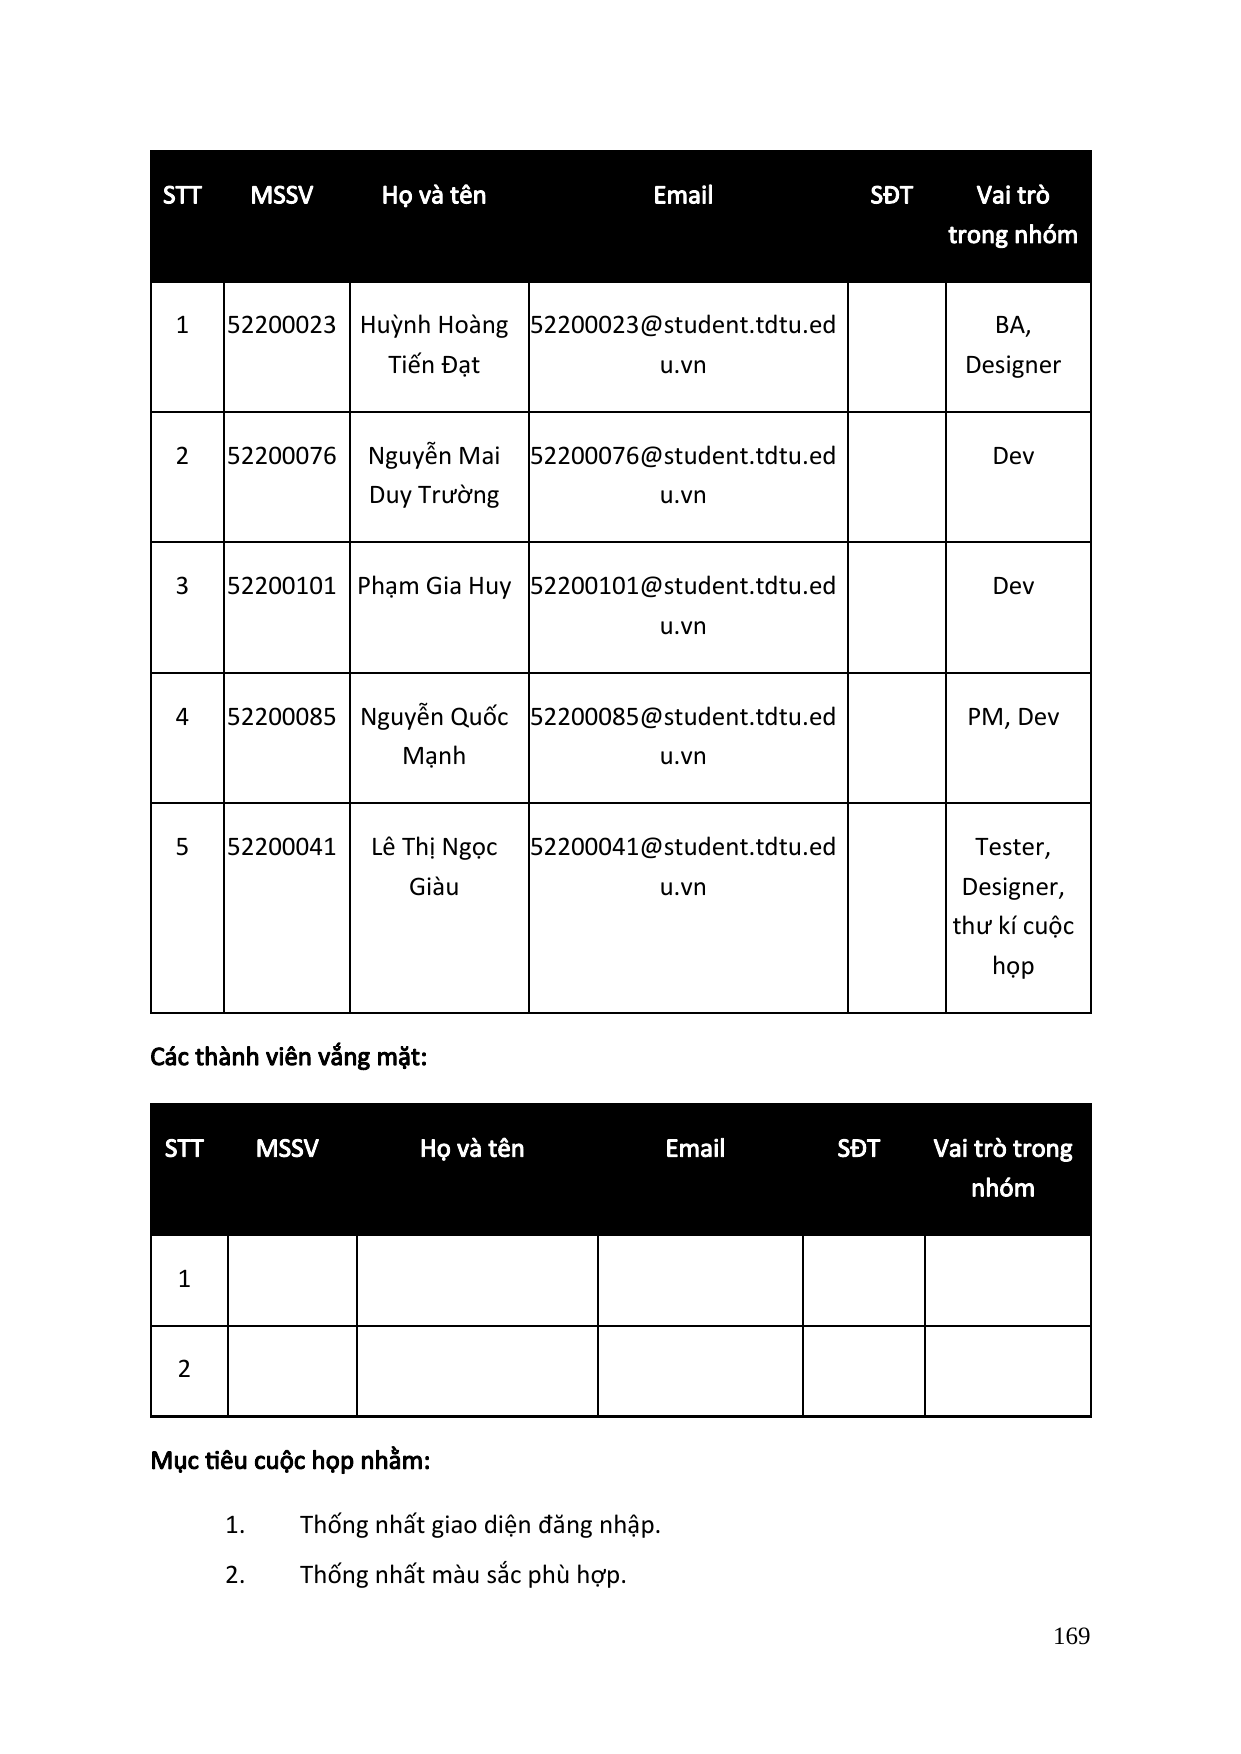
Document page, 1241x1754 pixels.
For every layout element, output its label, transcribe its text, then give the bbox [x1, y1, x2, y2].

text Mục tiêu cuộc họp nhằm: [150, 1442, 1090, 1476]
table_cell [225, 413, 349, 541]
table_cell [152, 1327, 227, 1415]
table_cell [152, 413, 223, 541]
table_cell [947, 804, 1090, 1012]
text 1. Thống nhất giao diện đăng nhập. [225, 1507, 1090, 1540]
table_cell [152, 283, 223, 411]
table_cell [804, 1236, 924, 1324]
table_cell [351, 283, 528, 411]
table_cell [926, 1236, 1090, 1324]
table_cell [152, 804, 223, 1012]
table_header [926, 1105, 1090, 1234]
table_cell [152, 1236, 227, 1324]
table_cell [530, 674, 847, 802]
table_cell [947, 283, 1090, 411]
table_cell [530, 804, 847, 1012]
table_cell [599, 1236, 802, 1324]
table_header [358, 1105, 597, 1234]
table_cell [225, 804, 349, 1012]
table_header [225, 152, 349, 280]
text 2. Thống nhất màu sắc phù hợp. [225, 1557, 1090, 1590]
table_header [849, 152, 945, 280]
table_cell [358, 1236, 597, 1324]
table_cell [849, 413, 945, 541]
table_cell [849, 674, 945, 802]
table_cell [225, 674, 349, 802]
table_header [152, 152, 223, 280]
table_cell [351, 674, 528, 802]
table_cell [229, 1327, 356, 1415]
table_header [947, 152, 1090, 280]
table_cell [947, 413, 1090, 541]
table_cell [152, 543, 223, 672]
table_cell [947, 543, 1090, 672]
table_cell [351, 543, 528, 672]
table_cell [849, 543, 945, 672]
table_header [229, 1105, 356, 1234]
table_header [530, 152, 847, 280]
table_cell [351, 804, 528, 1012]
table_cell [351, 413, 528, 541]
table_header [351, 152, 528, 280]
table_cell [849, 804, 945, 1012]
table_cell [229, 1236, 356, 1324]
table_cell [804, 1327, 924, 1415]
text Các thành viên vắng mặt: [150, 1039, 1090, 1072]
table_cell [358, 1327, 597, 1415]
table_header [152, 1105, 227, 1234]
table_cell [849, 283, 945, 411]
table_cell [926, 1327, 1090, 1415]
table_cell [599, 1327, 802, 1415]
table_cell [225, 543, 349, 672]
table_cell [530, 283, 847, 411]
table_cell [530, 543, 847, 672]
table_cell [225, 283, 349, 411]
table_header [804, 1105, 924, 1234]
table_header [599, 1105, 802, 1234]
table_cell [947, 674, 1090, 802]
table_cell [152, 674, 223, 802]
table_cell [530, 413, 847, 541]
